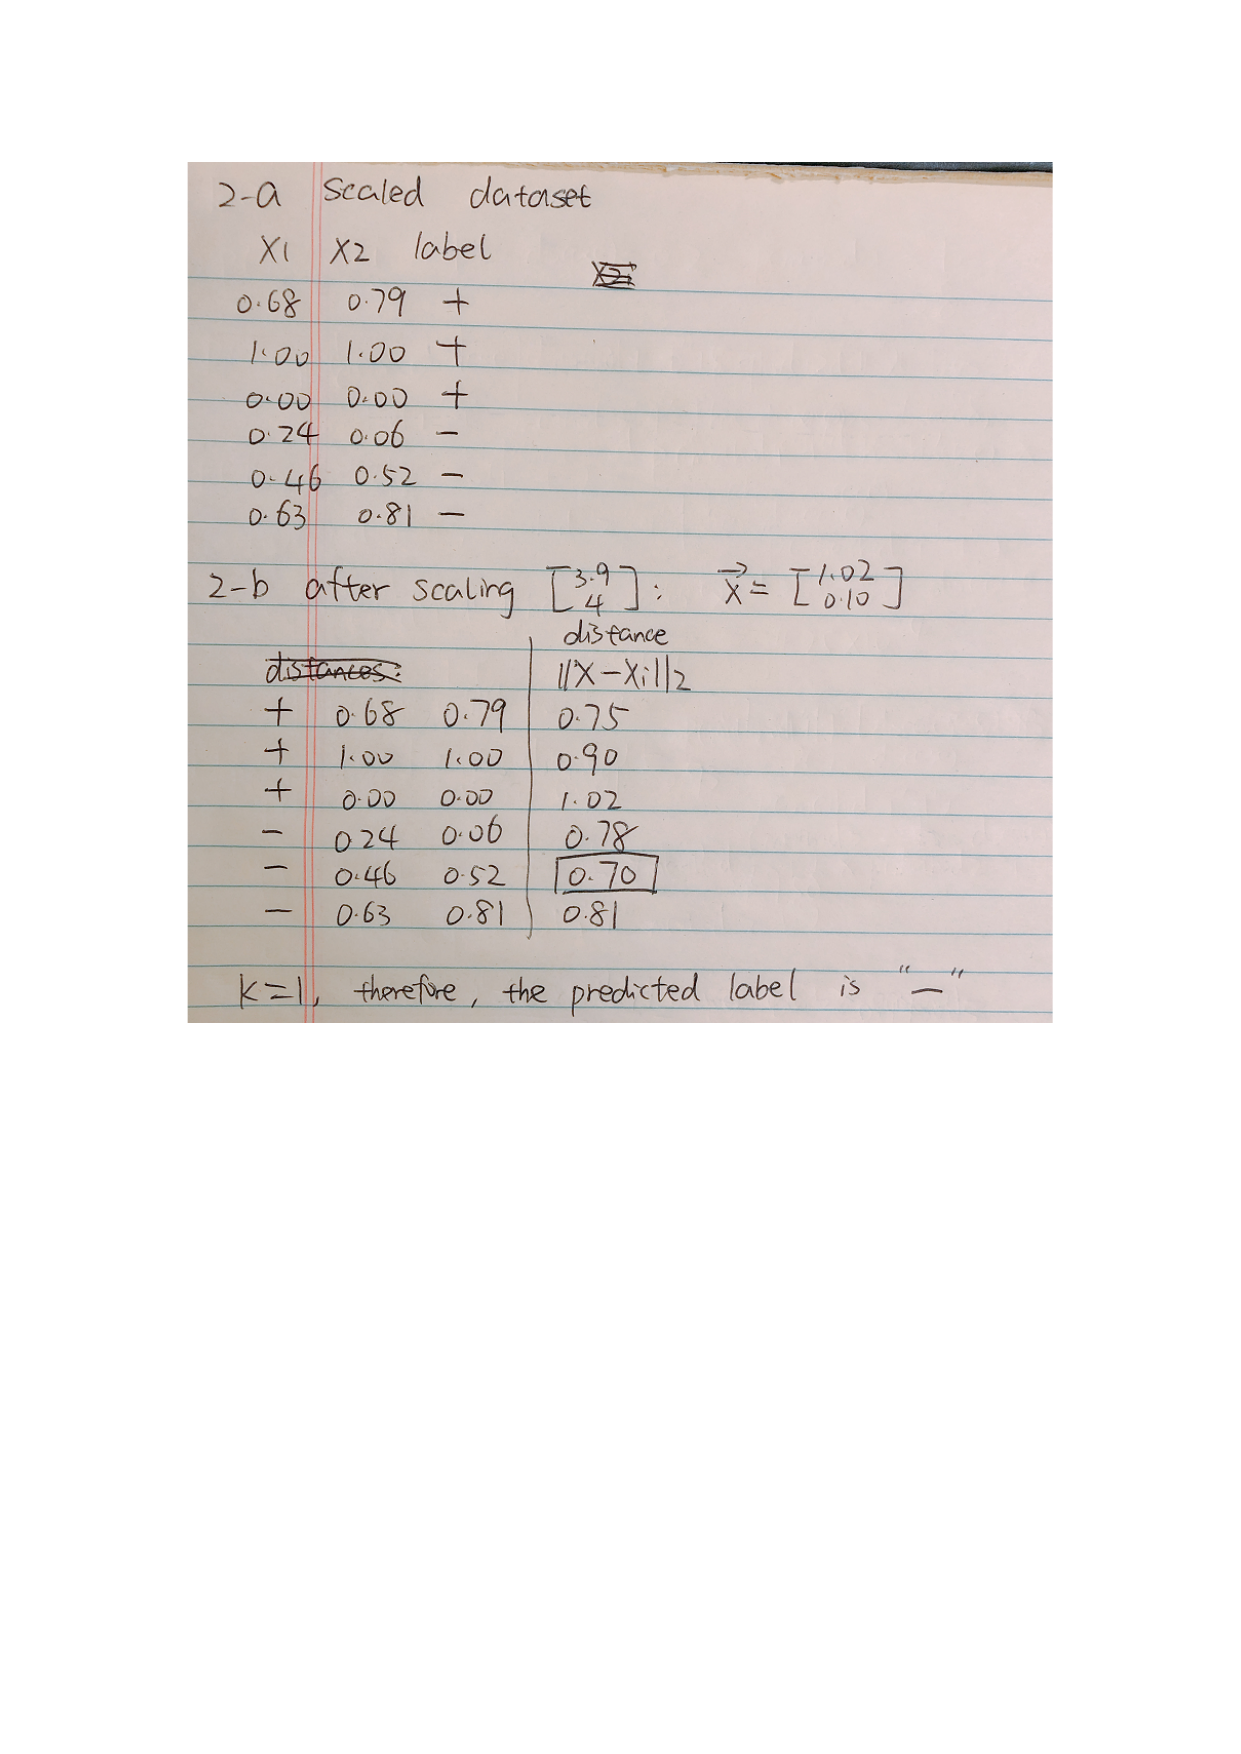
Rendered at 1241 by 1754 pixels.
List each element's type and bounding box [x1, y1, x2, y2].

picture [187, 162, 1053, 1023]
